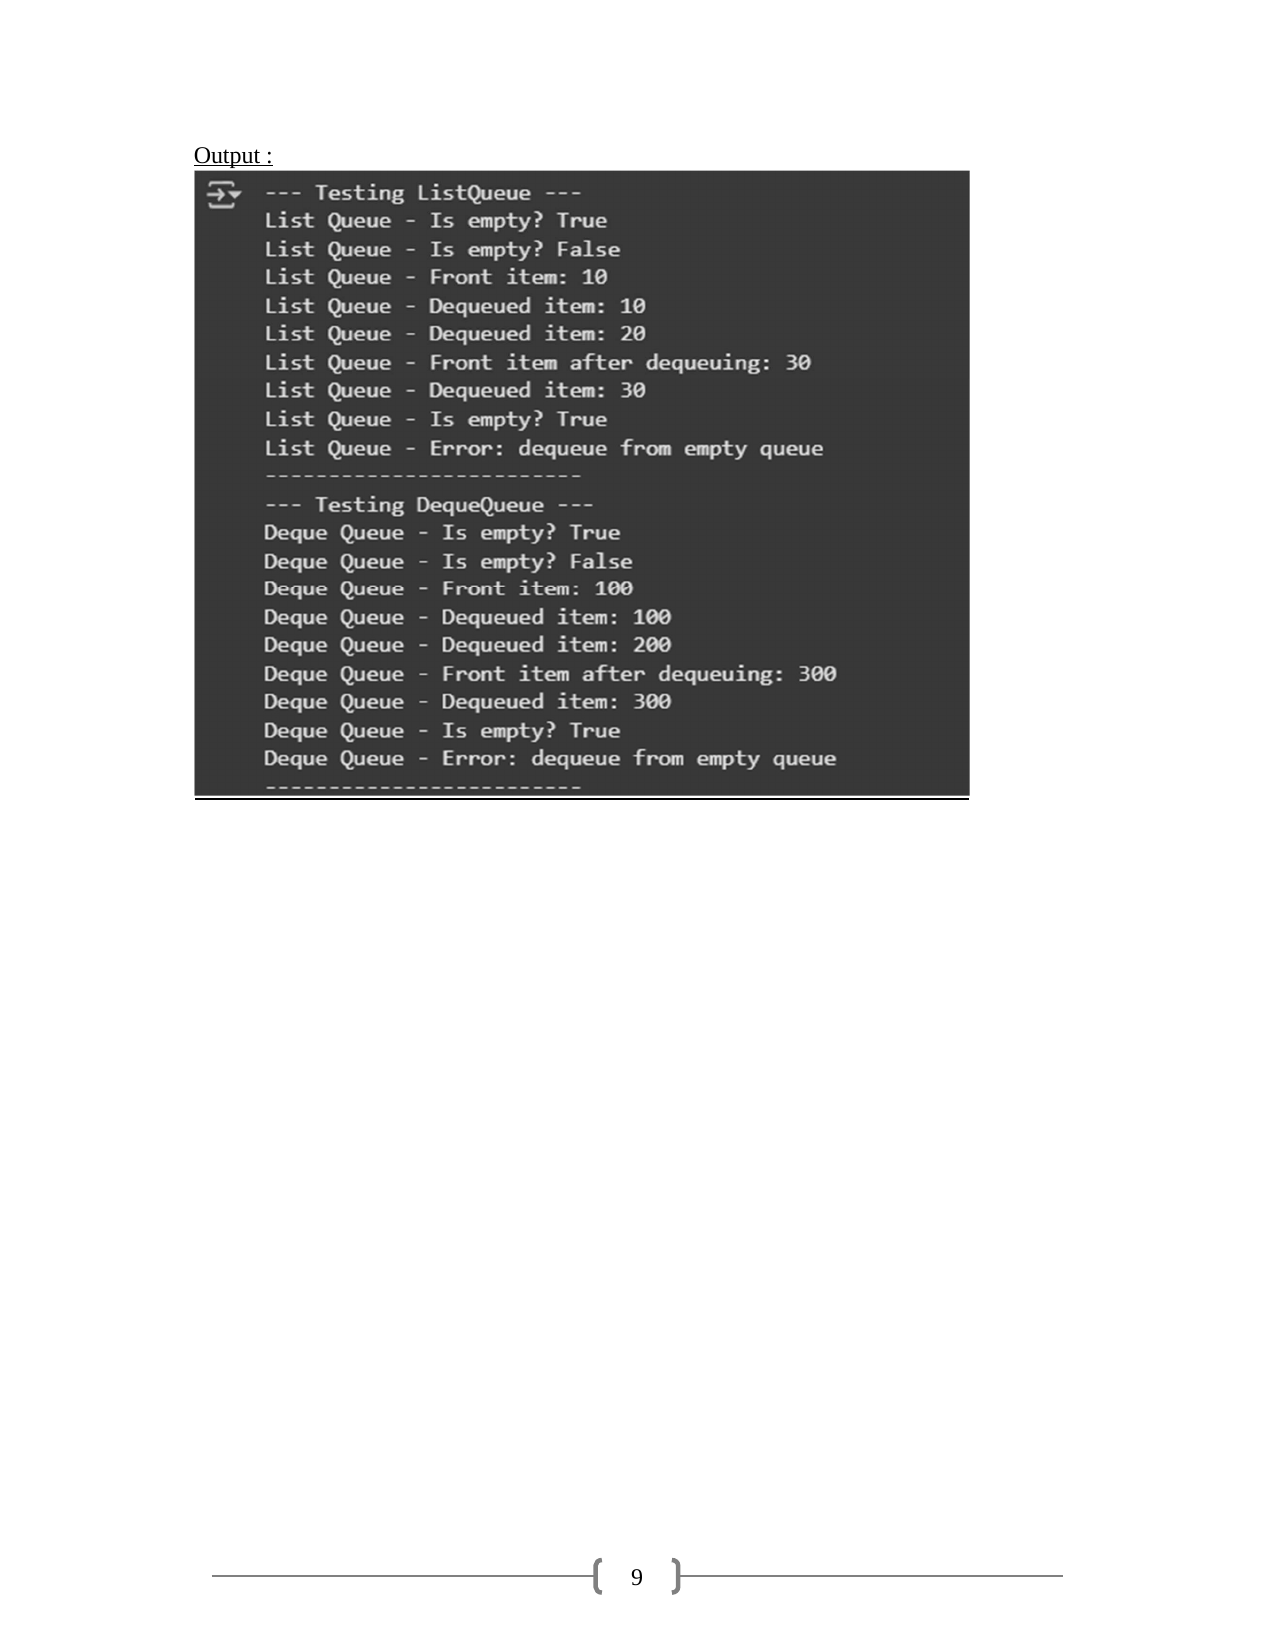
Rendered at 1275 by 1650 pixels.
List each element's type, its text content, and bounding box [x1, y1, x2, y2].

text Output : [193, 141, 1119, 168]
picture [194, 170, 970, 796]
